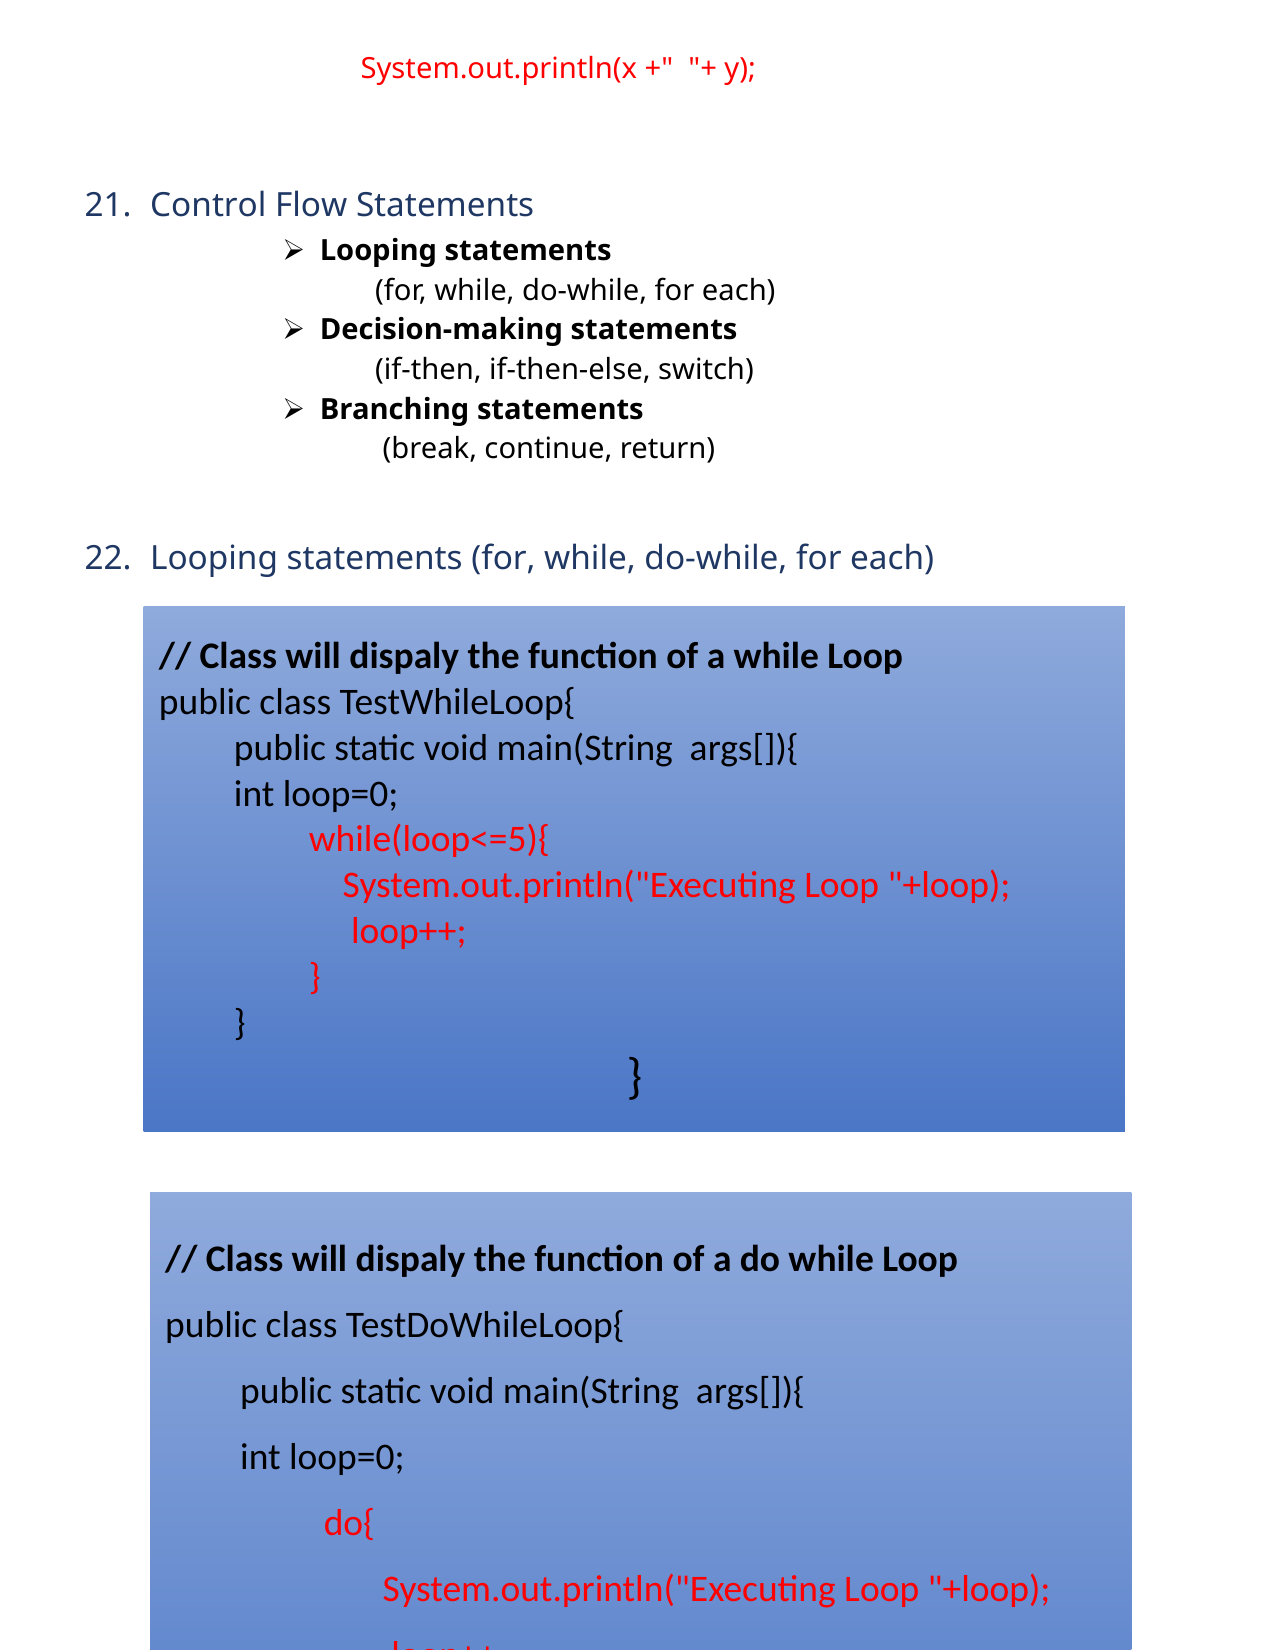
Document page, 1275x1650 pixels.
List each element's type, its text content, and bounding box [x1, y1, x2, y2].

list Looping statements [282, 229, 1125, 269]
list Decision-making statements [282, 309, 1125, 348]
list Branching statements [282, 388, 1125, 428]
subtitle Control Flow Statements [84, 180, 1125, 226]
subtitle Looping statements (for, while, do-while, for each) [84, 534, 1125, 579]
text (break, continue, return) [150, 428, 1125, 467]
text (for, while, do-while, for each) [150, 269, 1125, 309]
text (if-then, if-then-else, switch) [150, 348, 1125, 388]
text System.out.println(x +" "+ y); [300, 47, 1125, 87]
